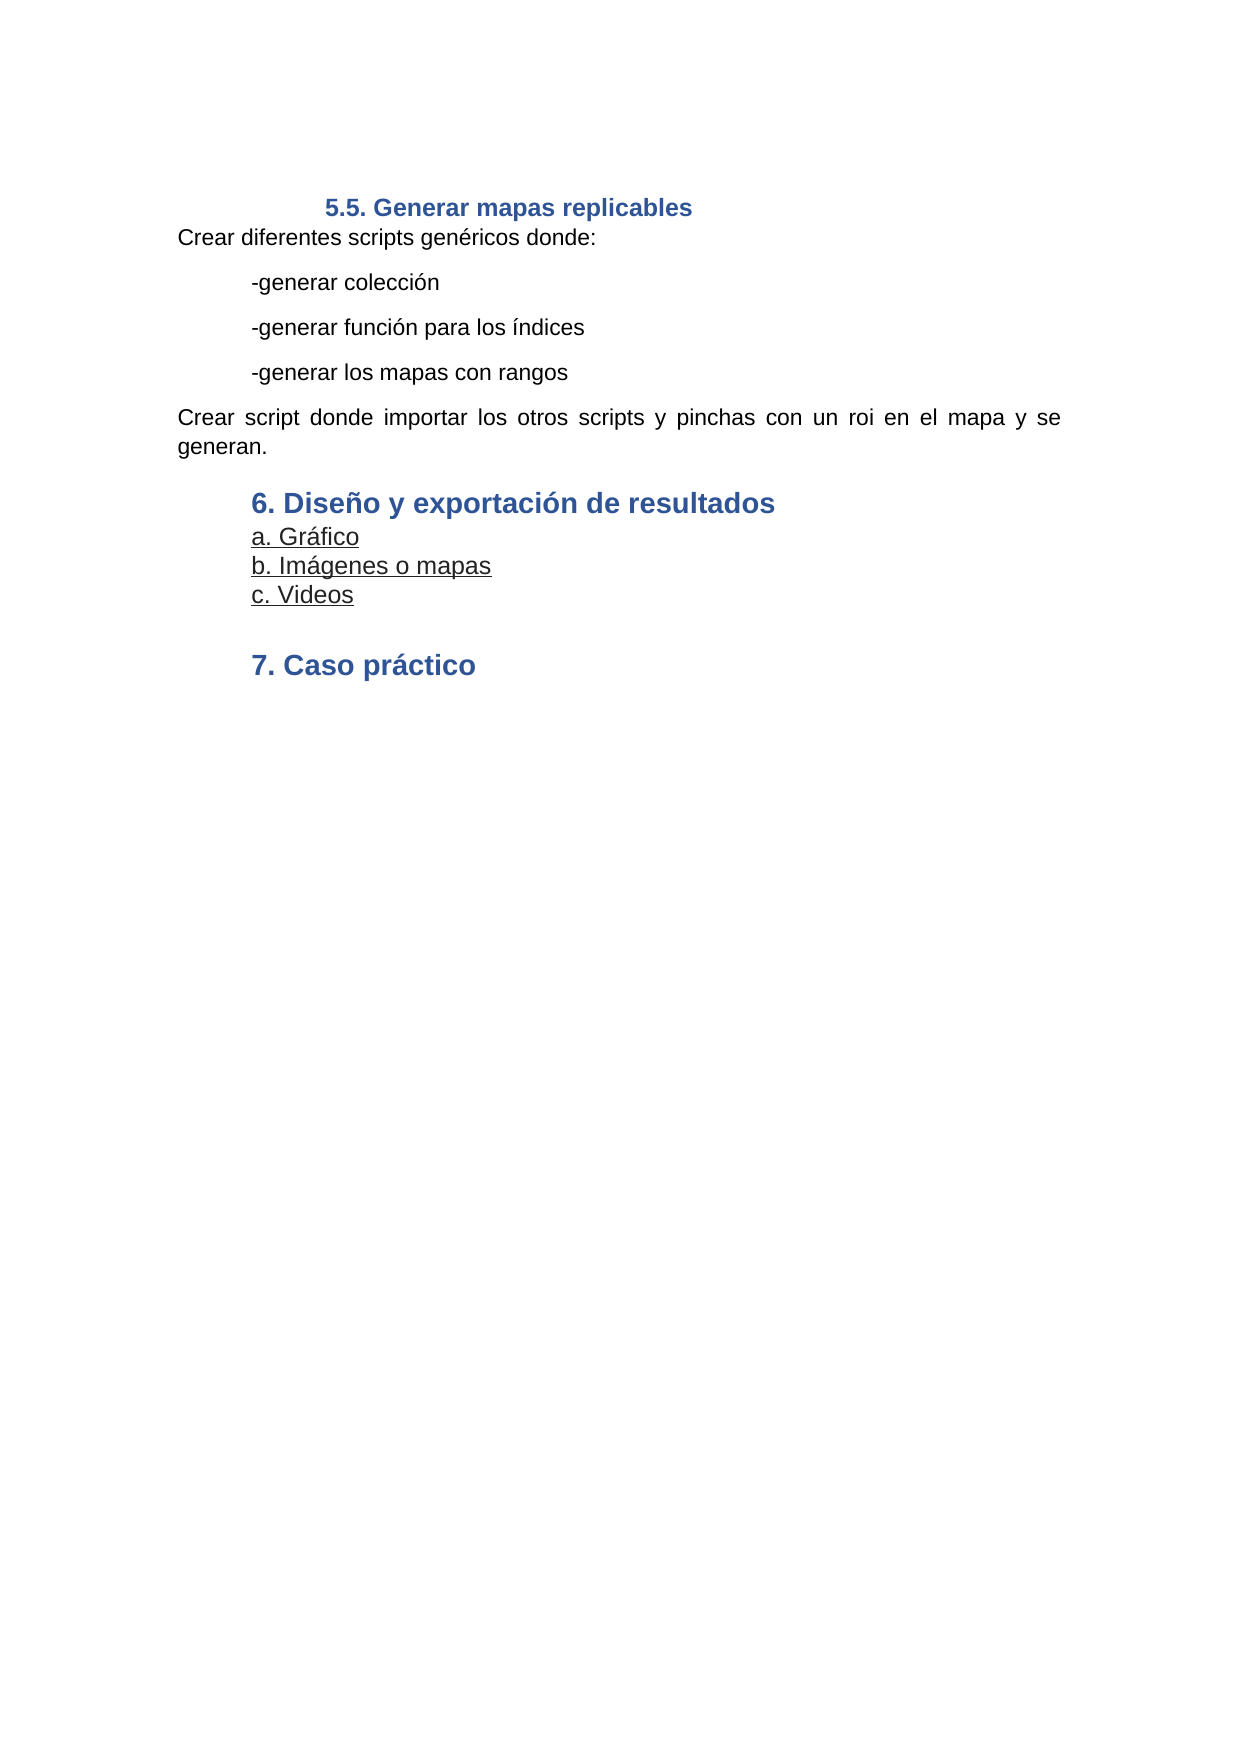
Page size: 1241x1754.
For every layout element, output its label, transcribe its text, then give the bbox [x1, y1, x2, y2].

text -generar los mapas con rangos [177, 359, 1063, 385]
subtitle 6. Diseño y exportación de resultados [177, 486, 1063, 519]
subtitle 5.5. Generar mapas replicables [252, 193, 1063, 221]
text -generar colección [177, 269, 1063, 295]
text Crear script donde importar los otros scripts y pinchas con un roi en el mapa y se generan. [177, 404, 1063, 459]
subtitle 7. Caso práctico [177, 648, 1063, 681]
text c. Videos [251, 580, 1063, 608]
text a. Gráfico [251, 522, 1063, 551]
text -generar función para los índices [177, 314, 1063, 340]
text Crear diferentes scripts genéricos donde: [177, 224, 1063, 250]
text b. Imágenes o mapas [251, 551, 1063, 580]
